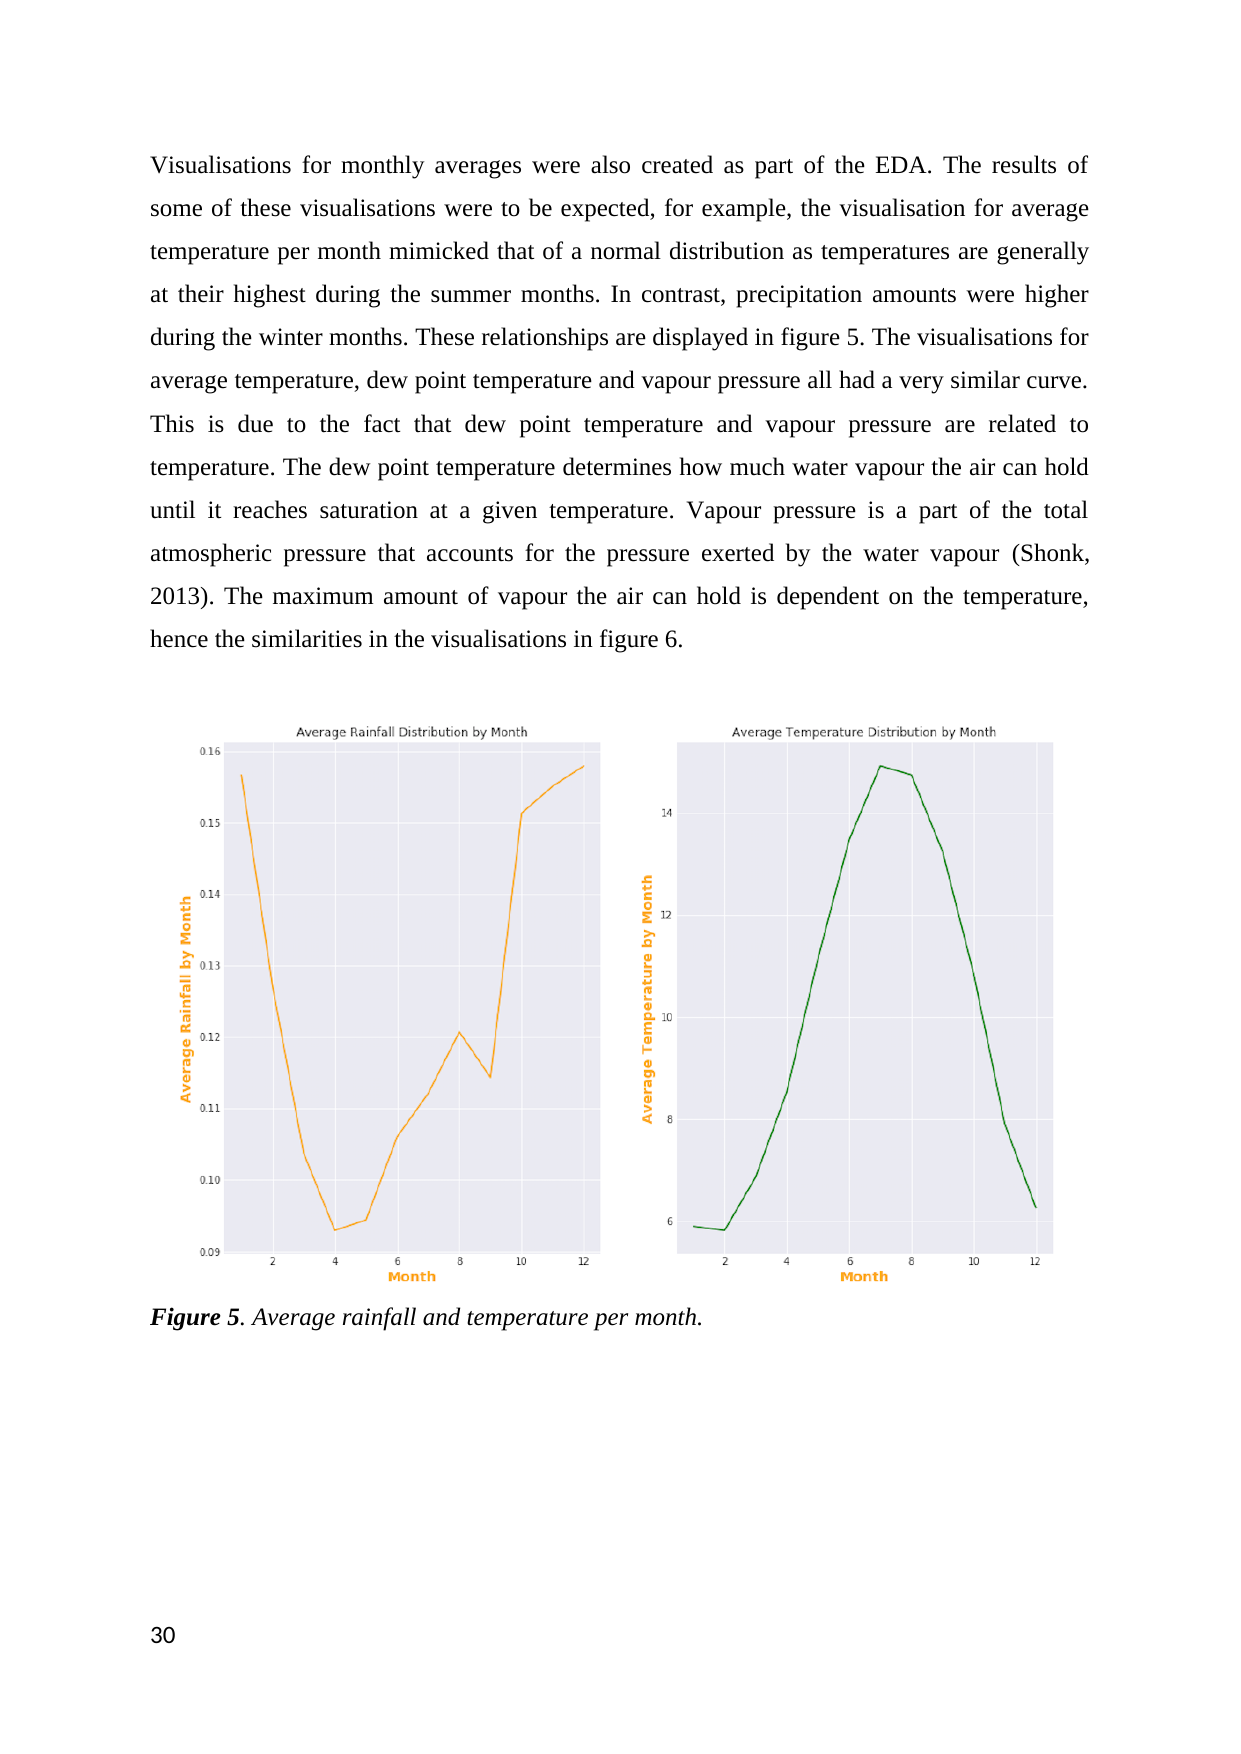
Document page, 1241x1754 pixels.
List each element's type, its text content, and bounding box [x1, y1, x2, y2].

picture [150, 710, 1090, 1288]
text Figure 5. Average rainfall and temperature per month. [150, 1302, 1090, 1331]
text Visualisations for monthly averages were also created as part of the EDA. The results of some of these visualisations were to be expected, for example, the visualisation for average temperature per month mimicked that of a normal distribution as temperatures are generally at their highest during the summer months. In contrast, precipitation amounts were higher during the winter months. These relationships are displayed in figure 5. The visualisations for average temperature, dew point temperature and vapour pressure all had a very similar curve. This is due to the fact that dew point temperature and vapour pressure are related to temperature. The dew point temperature determines how much water vapour the air can hold until it reaches saturation at a given temperature. Vapour pressure is a part of the total atmospheric pressure that accounts for the pressure exerted by the water vapour (Shonk, 2013). The maximum amount of vapour the air can hold is dependent on the temperature, hence the similarities in the visualisations in figure 6. [150, 150, 1090, 653]
